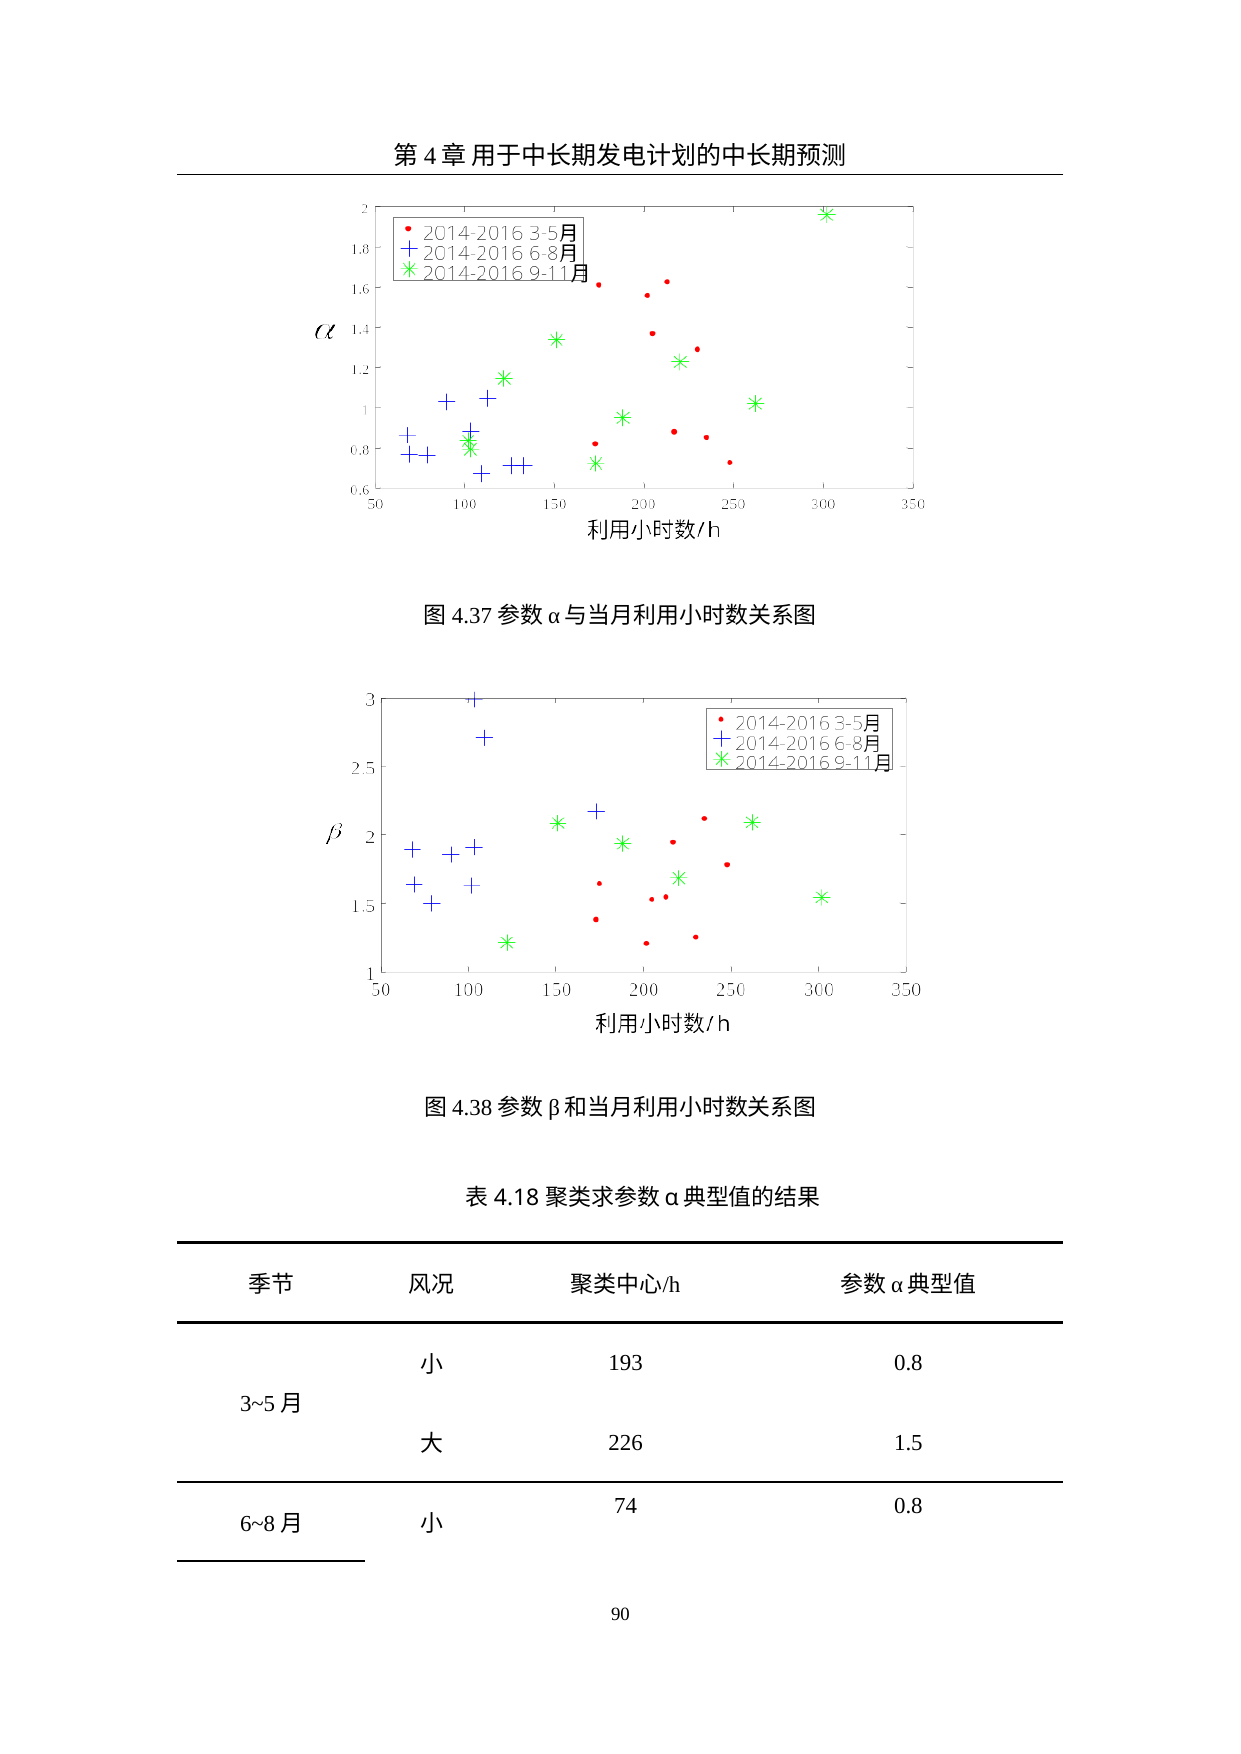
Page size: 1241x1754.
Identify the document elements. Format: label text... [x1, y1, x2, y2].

table_header 季节 [177, 1244, 365, 1321]
table_cell 193 [498, 1324, 753, 1401]
table_cell 小 [365, 1324, 497, 1401]
table_cell 226 [498, 1401, 753, 1481]
table_cell 0.8 [753, 1324, 1063, 1401]
table_cell 0.8 [753, 1483, 1063, 1560]
table_cell 74 [498, 1483, 753, 1560]
table_cell 3~5月 [177, 1324, 365, 1481]
table_cell 6~8月 [177, 1483, 365, 1560]
table_cell 1.5 [753, 1401, 1063, 1481]
table_cell 大 [365, 1401, 497, 1481]
table_header 参数α典型值 [753, 1244, 1063, 1321]
table_header 风况 [365, 1244, 497, 1321]
table_cell 小 [365, 1483, 497, 1560]
table_header 聚类中心/h [498, 1244, 753, 1321]
